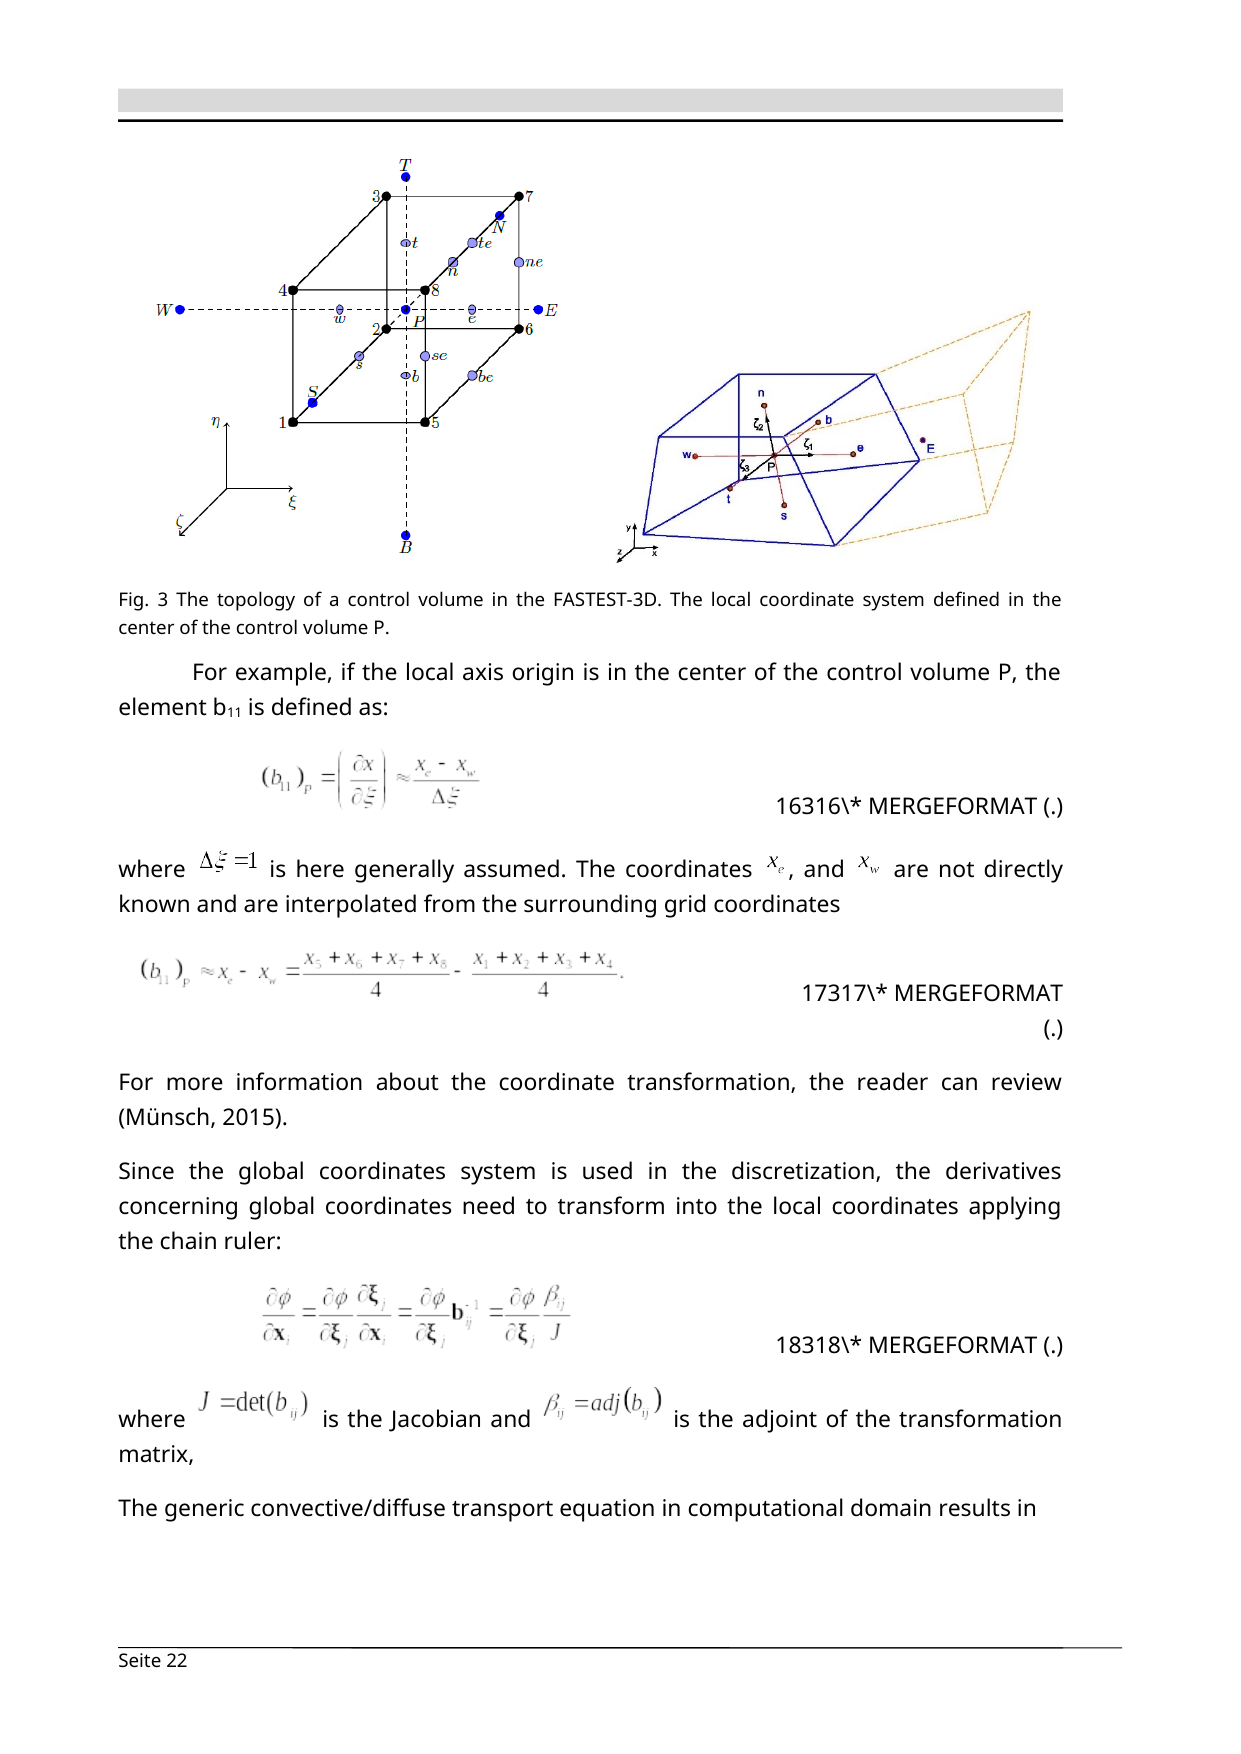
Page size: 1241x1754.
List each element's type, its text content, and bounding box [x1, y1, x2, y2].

text The generic convective/diffuse transport equation in computational domain results in [118, 1492, 1063, 1523]
text Fig. 3 The topology of a control volume in the FASTEST-3D. The local coordinate system defined in the center of the control volume P. [118, 586, 1063, 640]
text where is the Jacobian and is the adjoint of the transformation matrix, [118, 1383, 1063, 1469]
text Since the global coordinates system is used in the discretization, the derivatives concerning global coordinates need to transform into the local coordinates applying the chain ruler: [118, 1154, 1063, 1256]
picture [118, 147, 1037, 567]
text For example, if the local axis origin is in the center of the control volume P, the element b11 is defined as: [118, 655, 1063, 722]
text For more information about the coordinate transformation, the reader can review (Münsch, 2015). [118, 1066, 1063, 1132]
text where is here generally assumed. The coordinates , and are not directly known and are interpolated from the surrounding grid coordinates [118, 844, 1063, 919]
